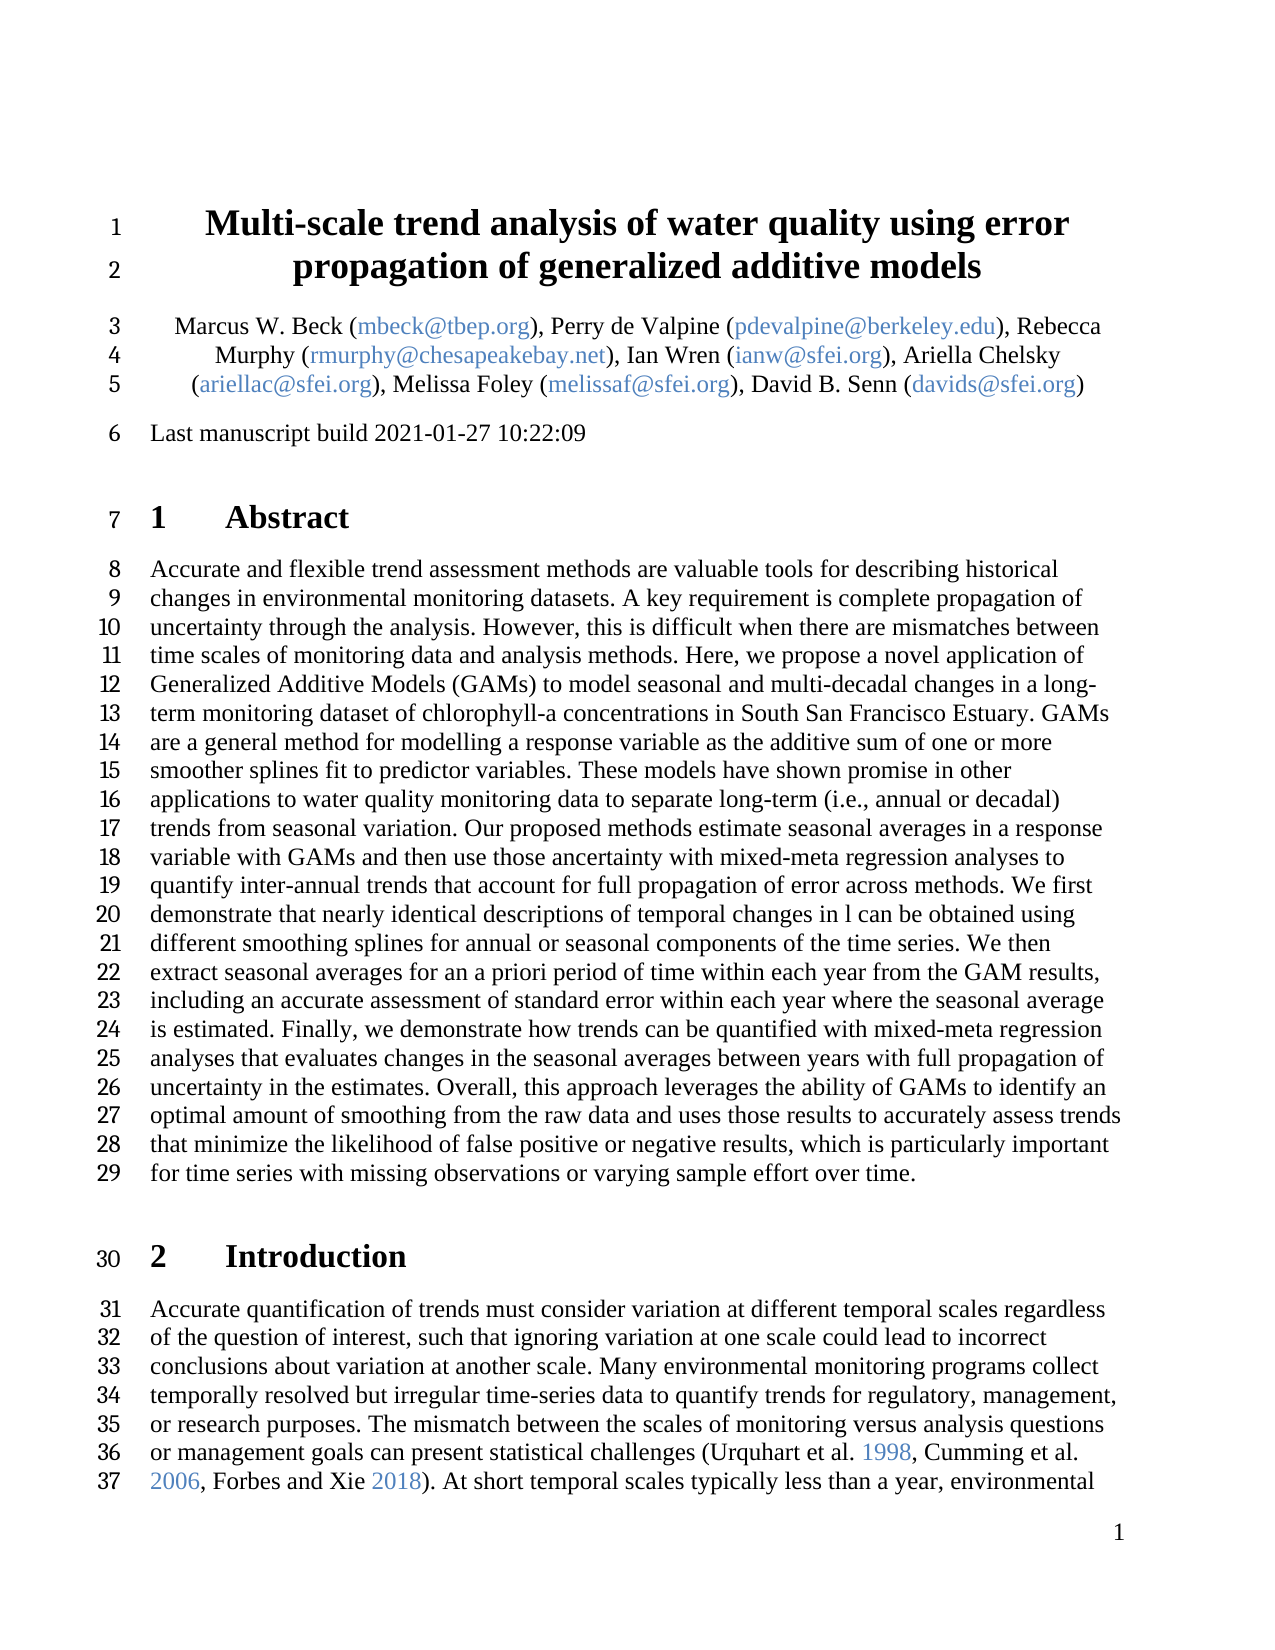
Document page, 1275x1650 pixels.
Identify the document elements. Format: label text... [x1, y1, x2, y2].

title Multi-scale trend analysis of water quality using error propagation of generalized additive models [150, 200, 1125, 286]
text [150, 1294, 1125, 1495]
subtitle 2 Introduction [150, 1237, 1125, 1275]
text Marcus W. Beck (mbeck@tbep.org), Perry de Valpine (pdevalpine@berkeley.edu), Rebecca Murphy (rmurphy@chesapeakebay.net), Ian Wren (ianw@sfei.org), Ariella Chelsky (ariellac@sfei.org), Melissa Foley (melissaf@sfei.org), David B. Senn (davids@sfei.org) [150, 311, 1125, 397]
text Last manuscript build 2021-01-27 10:22:09 [150, 418, 1125, 447]
subtitle 1 Abstract [150, 497, 1125, 535]
text Accurate and flexible trend assessment methods are valuable tools for describing historical changes in environmental monitoring datasets. A key requirement is complete propagation of uncertainty through the analysis. However, this is difficult when there are mismatches between time scales of monitoring data and analysis methods. Here, we propose a novel application of Generalized Additive Models (GAMs) to model seasonal and multi-decadal changes in a long-term monitoring dataset of chlorophyll-a concentrations in South San Francisco Estuary. GAMs are a general method for modelling a response variable as the additive sum of one or more smoother splines fit to predictor variables. These models have shown promise in other applications to water quality monitoring data to separate long-term (i.e., annual or decadal) trends from seasonal variation. Our proposed methods estimate seasonal averages in a response variable with GAMs and then use those ancertainty with mixed-meta regression analyses to quantify inter-annual trends that account for full propagation of error across methods. We first demonstrate that nearly identical descriptions of temporal changes in l can be obtained using different smoothing splines for annual or seasonal components of the time series. We then extract seasonal averages for an a priori period of time within each year from the GAM results, including an accurate assessment of standard error within each year where the seasonal average is estimated. Finally, we demonstrate how trends can be quantified with mixed-meta regression analyses that evaluates changes in the seasonal averages between years with full propagation of uncertainty in the estimates. Overall, this approach leverages the ability of GAMs to identify an optimal amount of smoothing from the raw data and uses those results to accurately assess trends that minimize the likelihood of false positive or negative results, which is particularly important for time series with missing observations or varying sample effort over time. [150, 554, 1125, 1187]
